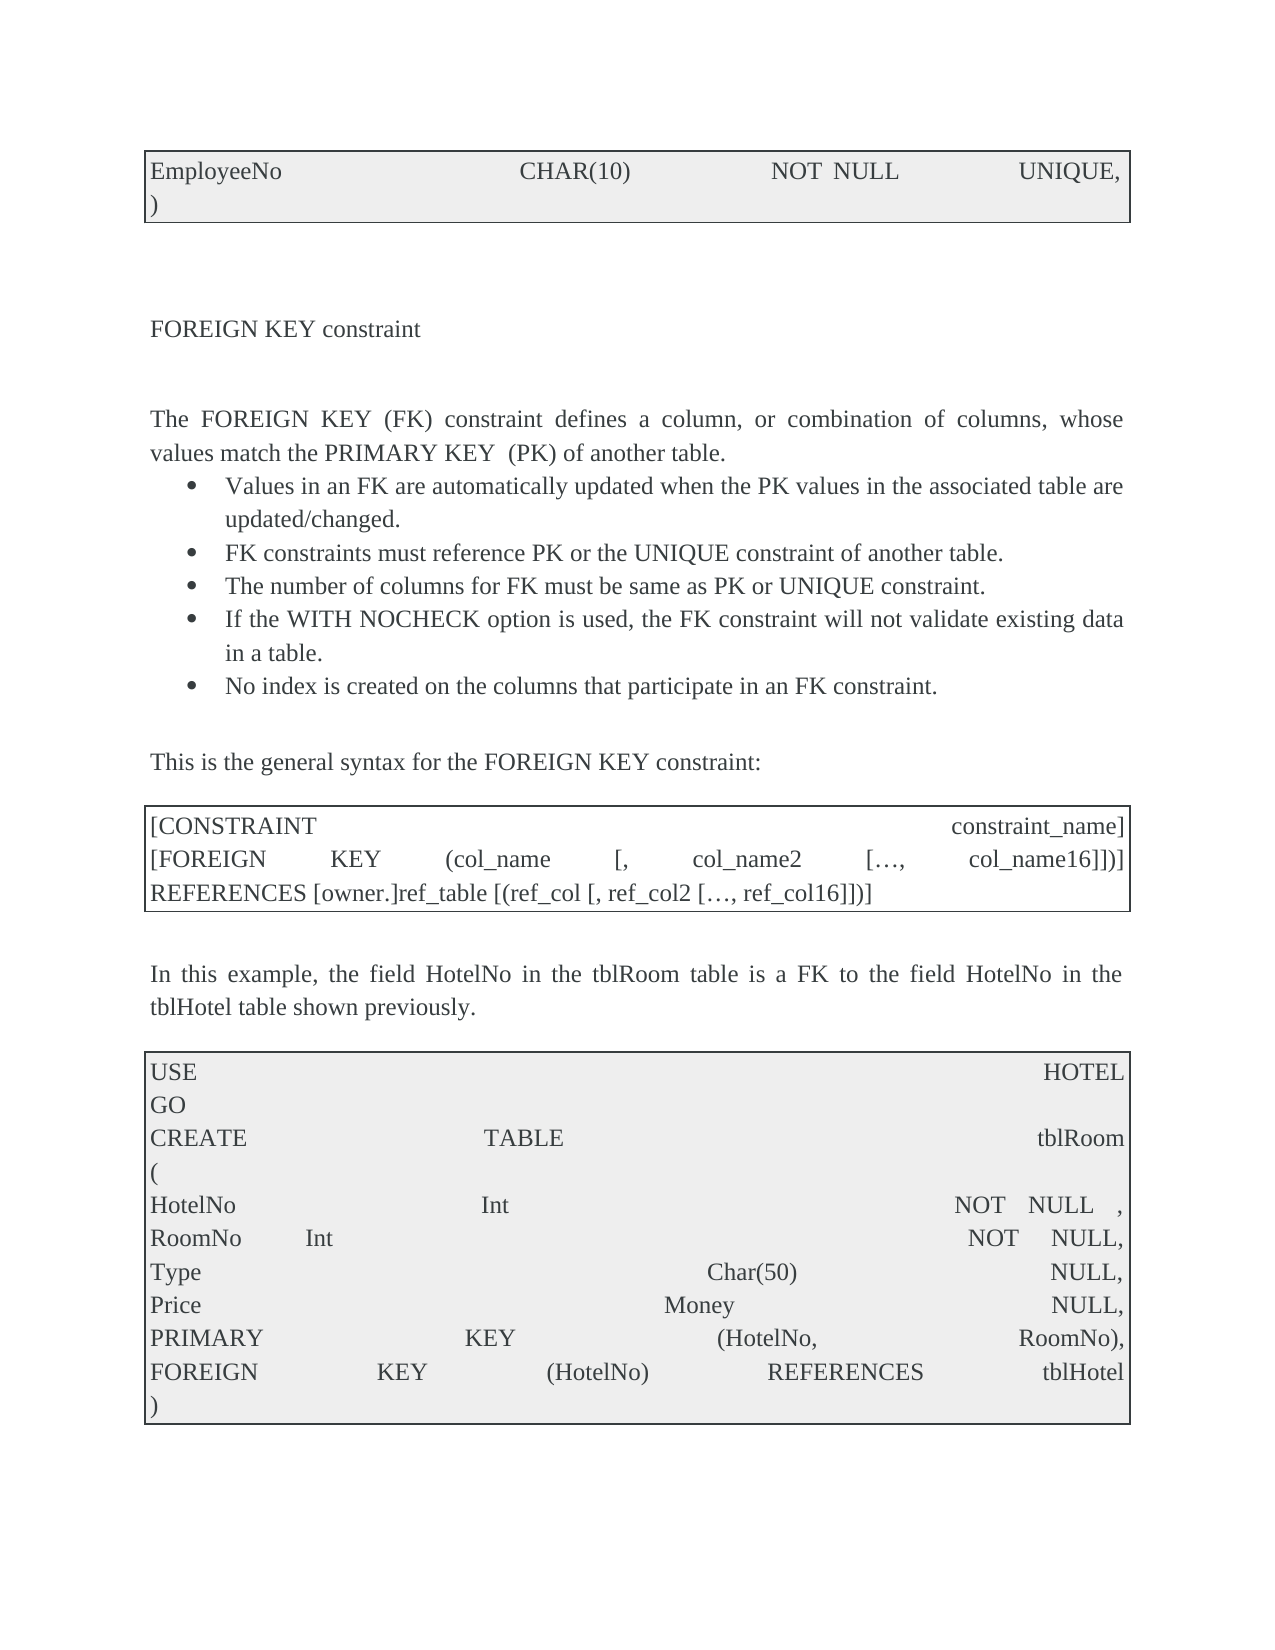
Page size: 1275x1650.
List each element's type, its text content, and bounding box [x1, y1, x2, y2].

text This is the general syntax for the FOREIGN KEY constraint: [150, 747, 1125, 775]
list No index is created on the columns that participate in an FK constraint. [187, 671, 1125, 700]
list FK constraints must reference PK or the UNIQUE constraint of another table. [187, 538, 1125, 567]
text The FOREIGN KEY (FK) constraint defines a column, or combination of columns, whose values match the PRIMARY KEY (PK) of another table. [150, 404, 1125, 467]
list If the WITH NOCHECK option is used, the FK constraint will not validate existing data in a table. [187, 604, 1125, 667]
text USE HOTEL GO CREATE TABLE tblRoom ( HotelNo Int NOT NULL , RoomNo Int NOT NULL, Type Char(50) NULL, Price Money NULL, PRIMARY KEY (HotelNo, RoomNo), FOREIGN KEY (HotelNo) REFERENCES tblHotel ) [146, 1053, 1129, 1423]
list The number of columns for FK must be same as PK or UNIQUE constraint. [187, 571, 1125, 600]
text [CONSTRAINT constraint_name] [FOREIGN KEY (col_name [, col_name2 […, col_name16]])] REFERENCES [owner.]ref_table [(ref_col [, ref_col2 […, ref_col16]])] [146, 807, 1129, 911]
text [146, 152, 1129, 222]
subtitle FOREIGN KEY constraint [150, 314, 1125, 343]
list Values in an FK are automatically updated when the PK values in the associated table are updated/changed. [187, 471, 1125, 533]
text In this example, the field HotelNo in the tblRoom table is a FK to the field HotelNo in the tblHotel table shown previously. [150, 959, 1125, 1021]
